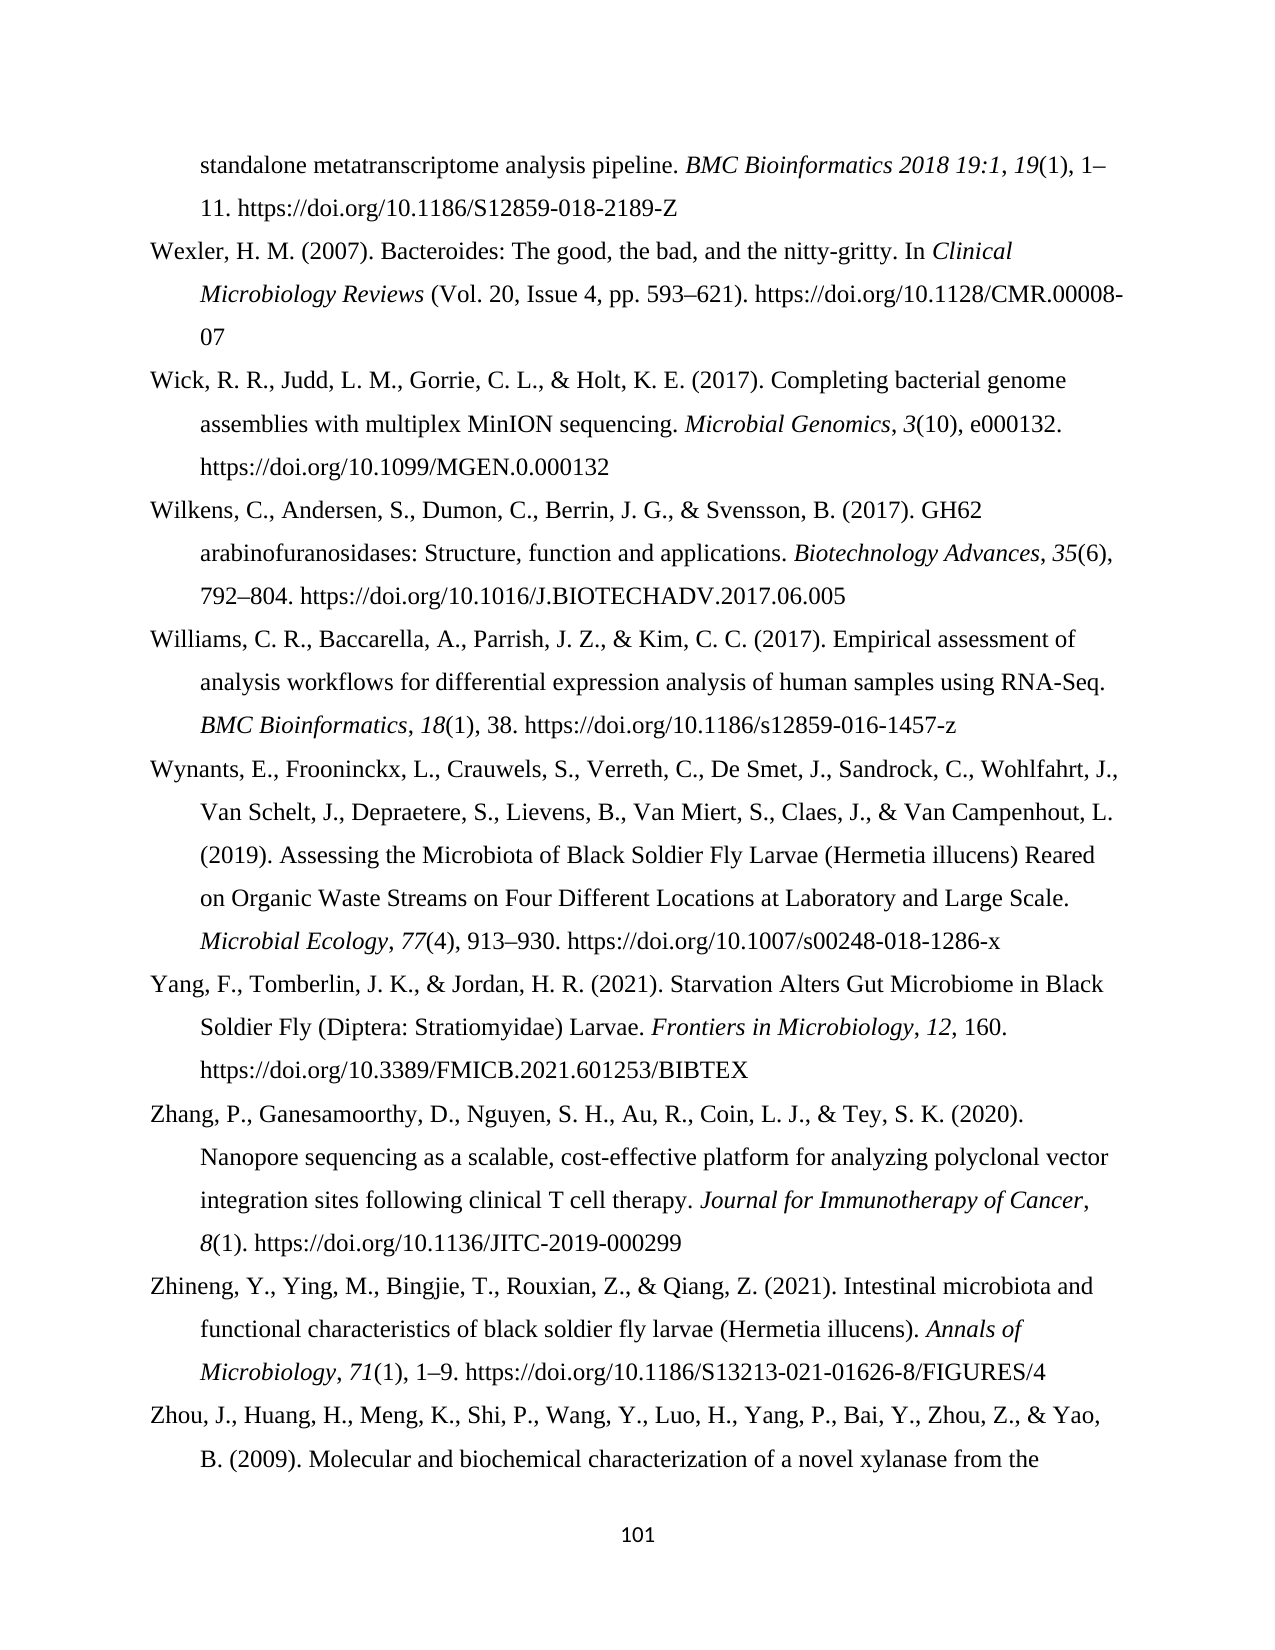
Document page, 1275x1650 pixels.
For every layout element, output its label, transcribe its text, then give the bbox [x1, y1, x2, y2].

text Williams, C. R., Baccarella, A., Parrish, J. Z., & Kim, C. C. (2017). Empirical assessment of analysis workflows for differential expression analysis of human samples using RNA-Seq. BMC Bioinformatics, 18(1), 38. https://doi.org/10.1186/s12859-016-1457-z [150, 624, 1125, 739]
text Wexler, H. M. (2007). Bacteroides: The good, the bad, and the nitty-gritty. In Clinical Microbiology Reviews (Vol. 20, Issue 4, pp. 593–621). https://doi.org/10.1128/CMR.00008-07 [150, 236, 1125, 351]
text Zhang, P., Ganesamoorthy, D., Nguyen, S. H., Au, R., Coin, L. J., & Tey, S. K. (2020). Nanopore sequencing as a scalable, cost-effective platform for analyzing polyclonal vector integration sites following clinical T cell therapy. Journal for Immunotherapy of Cancer, 8(1). https://doi.org/10.1136/JITC-2019-000299 [150, 1099, 1125, 1257]
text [150, 1401, 1125, 1472]
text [150, 150, 1125, 222]
text Zhineng, Y., Ying, M., Bingjie, T., Rouxian, Z., & Qiang, Z. (2021). Intestinal microbiota and functional characteristics of black soldier fly larvae (Hermetia illucens). Annals of Microbiology, 71(1), 1–9. https://doi.org/10.1186/S13213-021-01626-8/FIGURES/4 [150, 1271, 1125, 1386]
text Wick, R. R., Judd, L. M., Gorrie, C. L., & Holt, K. E. (2017). Completing bacterial genome assemblies with multiplex MinION sequencing. Microbial Genomics, 3(10), e000132. https://doi.org/10.1099/MGEN.0.000132 [150, 366, 1125, 481]
text Yang, F., Tomberlin, J. K., & Jordan, H. R. (2021). Starvation Alters Gut Microbiome in Black Soldier Fly (Diptera: Stratiomyidae) Larvae. Frontiers in Microbiology, 12, 160. https://doi.org/10.3389/FMICB.2021.601253/BIBTEX [150, 969, 1125, 1084]
text Wilkens, C., Andersen, S., Dumon, C., Berrin, J. G., & Svensson, B. (2017). GH62 arabinofuranosidases: Structure, function and applications. Biotechnology Advances, 35(6), 792–804. https://doi.org/10.1016/J.BIOTECHADV.2017.06.005 [150, 495, 1125, 610]
text Wynants, E., Frooninckx, L., Crauwels, S., Verreth, C., De Smet, J., Sandrock, C., Wohlfahrt, J., Van Schelt, J., Depraetere, S., Lievens, B., Van Miert, S., Claes, J., & Van Campenhout, L. (2019). Assessing the Microbiota of Black Soldier Fly Larvae (Hermetia illucens) Reared on Organic Waste Streams on Four Different Locations at Laboratory and Large Scale. Microbial Ecology, 77(4), 913–930. https://doi.org/10.1007/s00248-018-1286-x [150, 754, 1125, 955]
